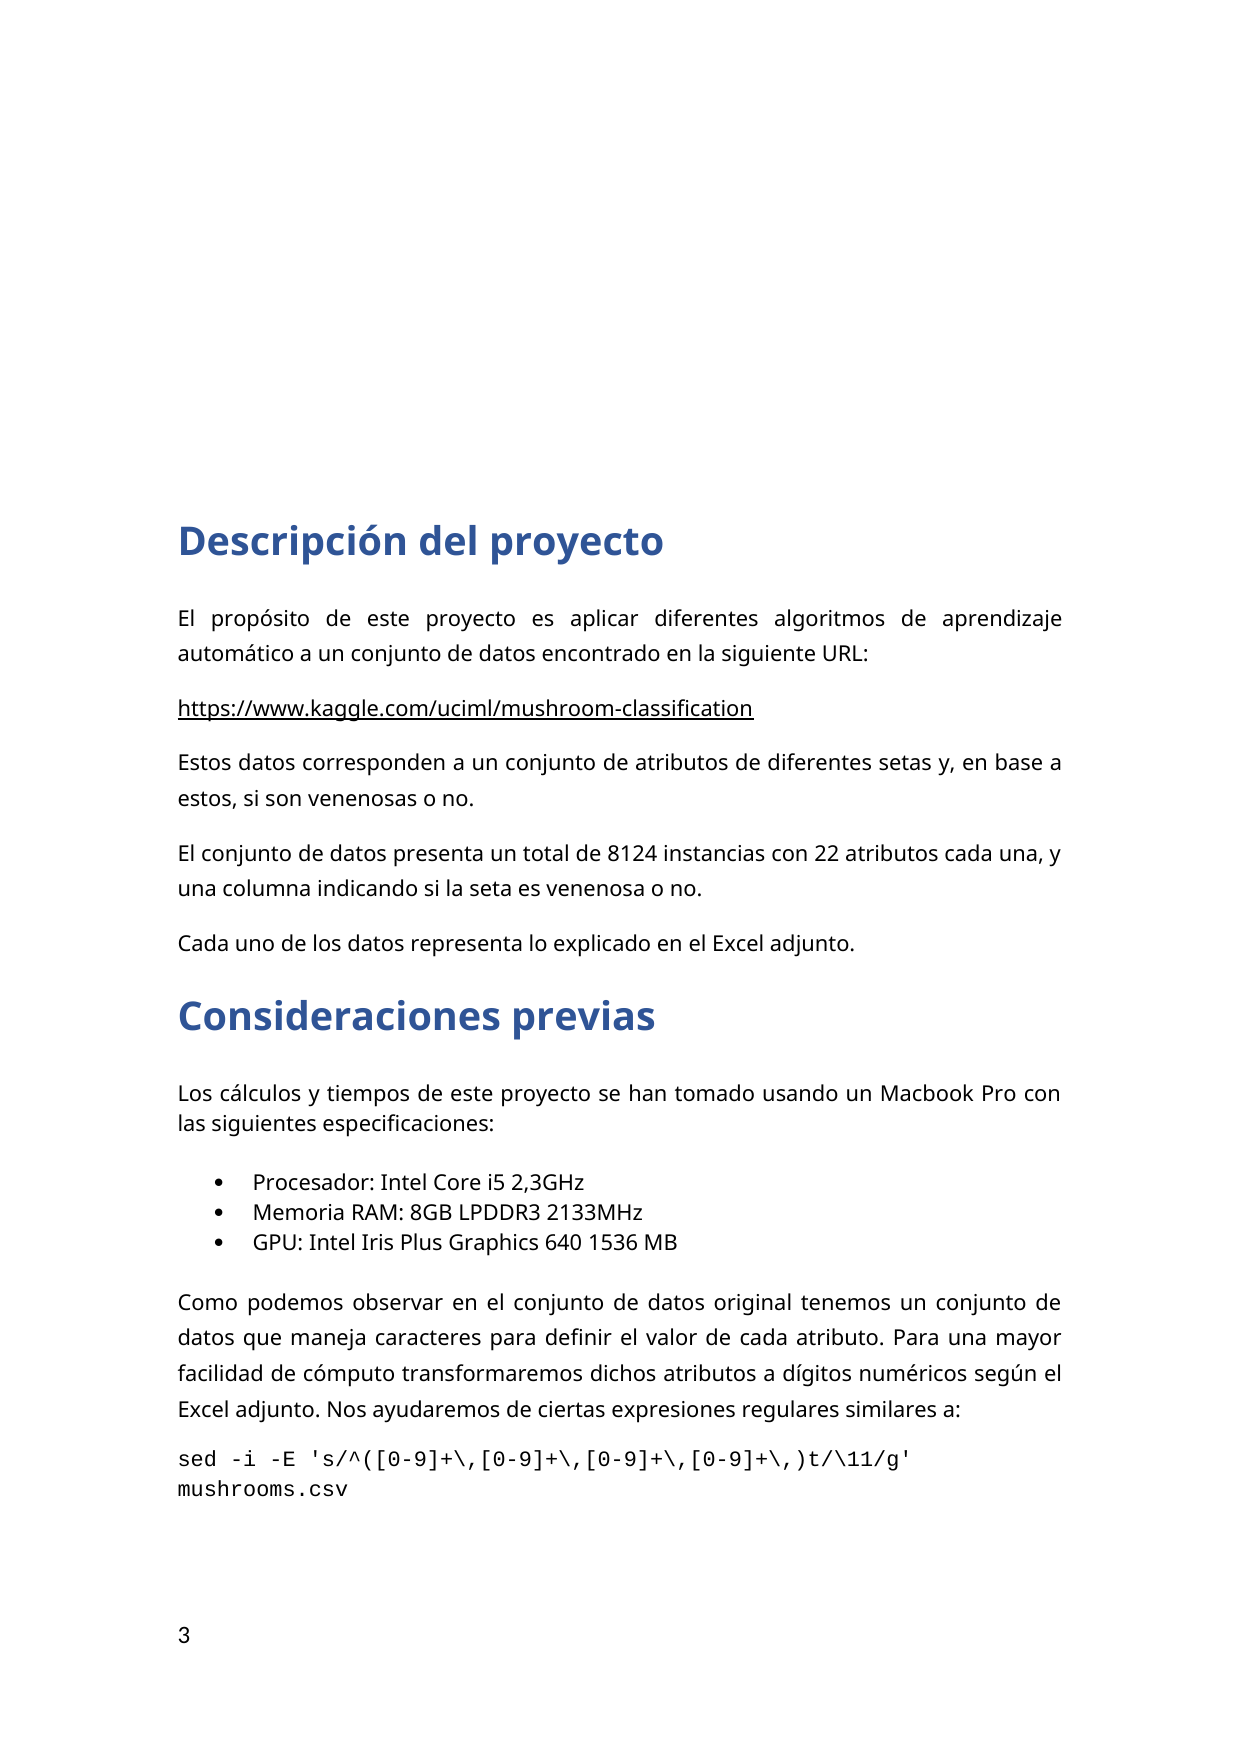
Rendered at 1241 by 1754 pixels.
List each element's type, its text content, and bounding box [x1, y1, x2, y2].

text Estos datos corresponden a un conjunto de atributos de diferentes setas y, en base a estos, si son venenosas o no. [177, 747, 1063, 813]
list Memoria RAM: 8GB LPDDR3 2133MHz [215, 1197, 1063, 1227]
subtitle Consideraciones previas [177, 988, 1063, 1042]
list GPU: Intel Iris Plus Graphics 640 1536 MB [215, 1227, 1063, 1257]
text El conjunto de datos presenta un total de 8124 instancias con 22 atributos cada una, y una columna indicando si la seta es venenosa o no. [177, 837, 1063, 903]
text https://www.kaggle.com/uciml/mushroom-classification [177, 693, 1063, 723]
subtitle Descripción del proyecto [177, 513, 1063, 567]
text sed -i -E 's/^([0-9]+\,[0-9]+\,[0-9]+\,[0-9]+\,)t/\11/g' mushrooms.csv [177, 1448, 1063, 1503]
text Cada uno de los datos representa lo explicado en el Excel adjunto. [177, 928, 1063, 957]
list Procesador: Intel Core i5 2,3GHz [215, 1167, 1063, 1197]
text El propósito de este proyecto es aplicar diferentes algoritmos de aprendizaje automático a un conjunto de datos encontrado en la siguiente URL: [177, 603, 1063, 668]
text Como podemos observar en el conjunto de datos original tenemos un conjunto de datos que maneja caracteres para definir el valor de cada atributo. Para una mayor facilidad de cómputo transformaremos dichos atributos a dígitos numéricos según el Excel adjunto. Nos ayudaremos de ciertas expresiones regulares similares a: [177, 1287, 1063, 1423]
text Los cálculos y tiempos de este proyecto se han tomado usando un Macbook Pro con las siguientes especificaciones: [177, 1078, 1063, 1138]
